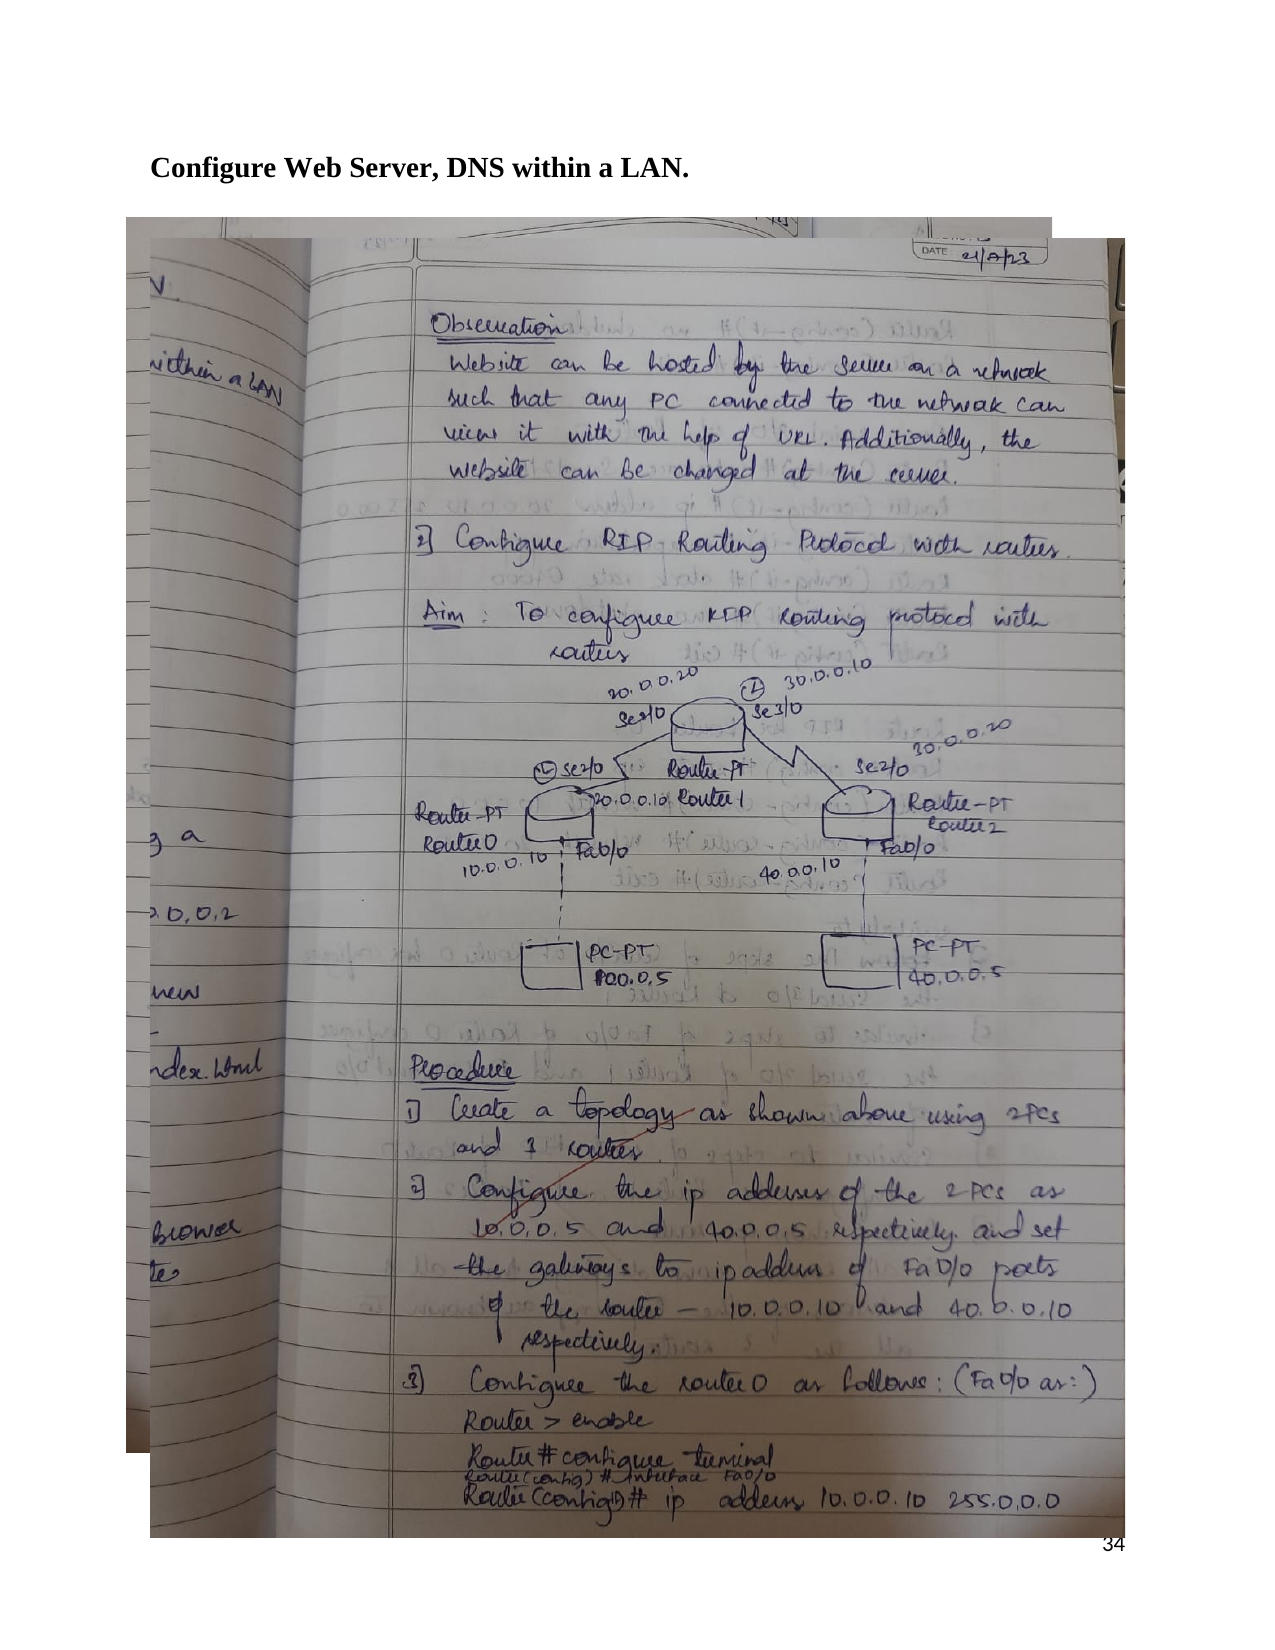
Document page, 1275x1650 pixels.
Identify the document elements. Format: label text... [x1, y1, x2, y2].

picture [126, 217, 1125, 1538]
text Configure Web Server, DNS within a LAN. [150, 150, 1125, 183]
